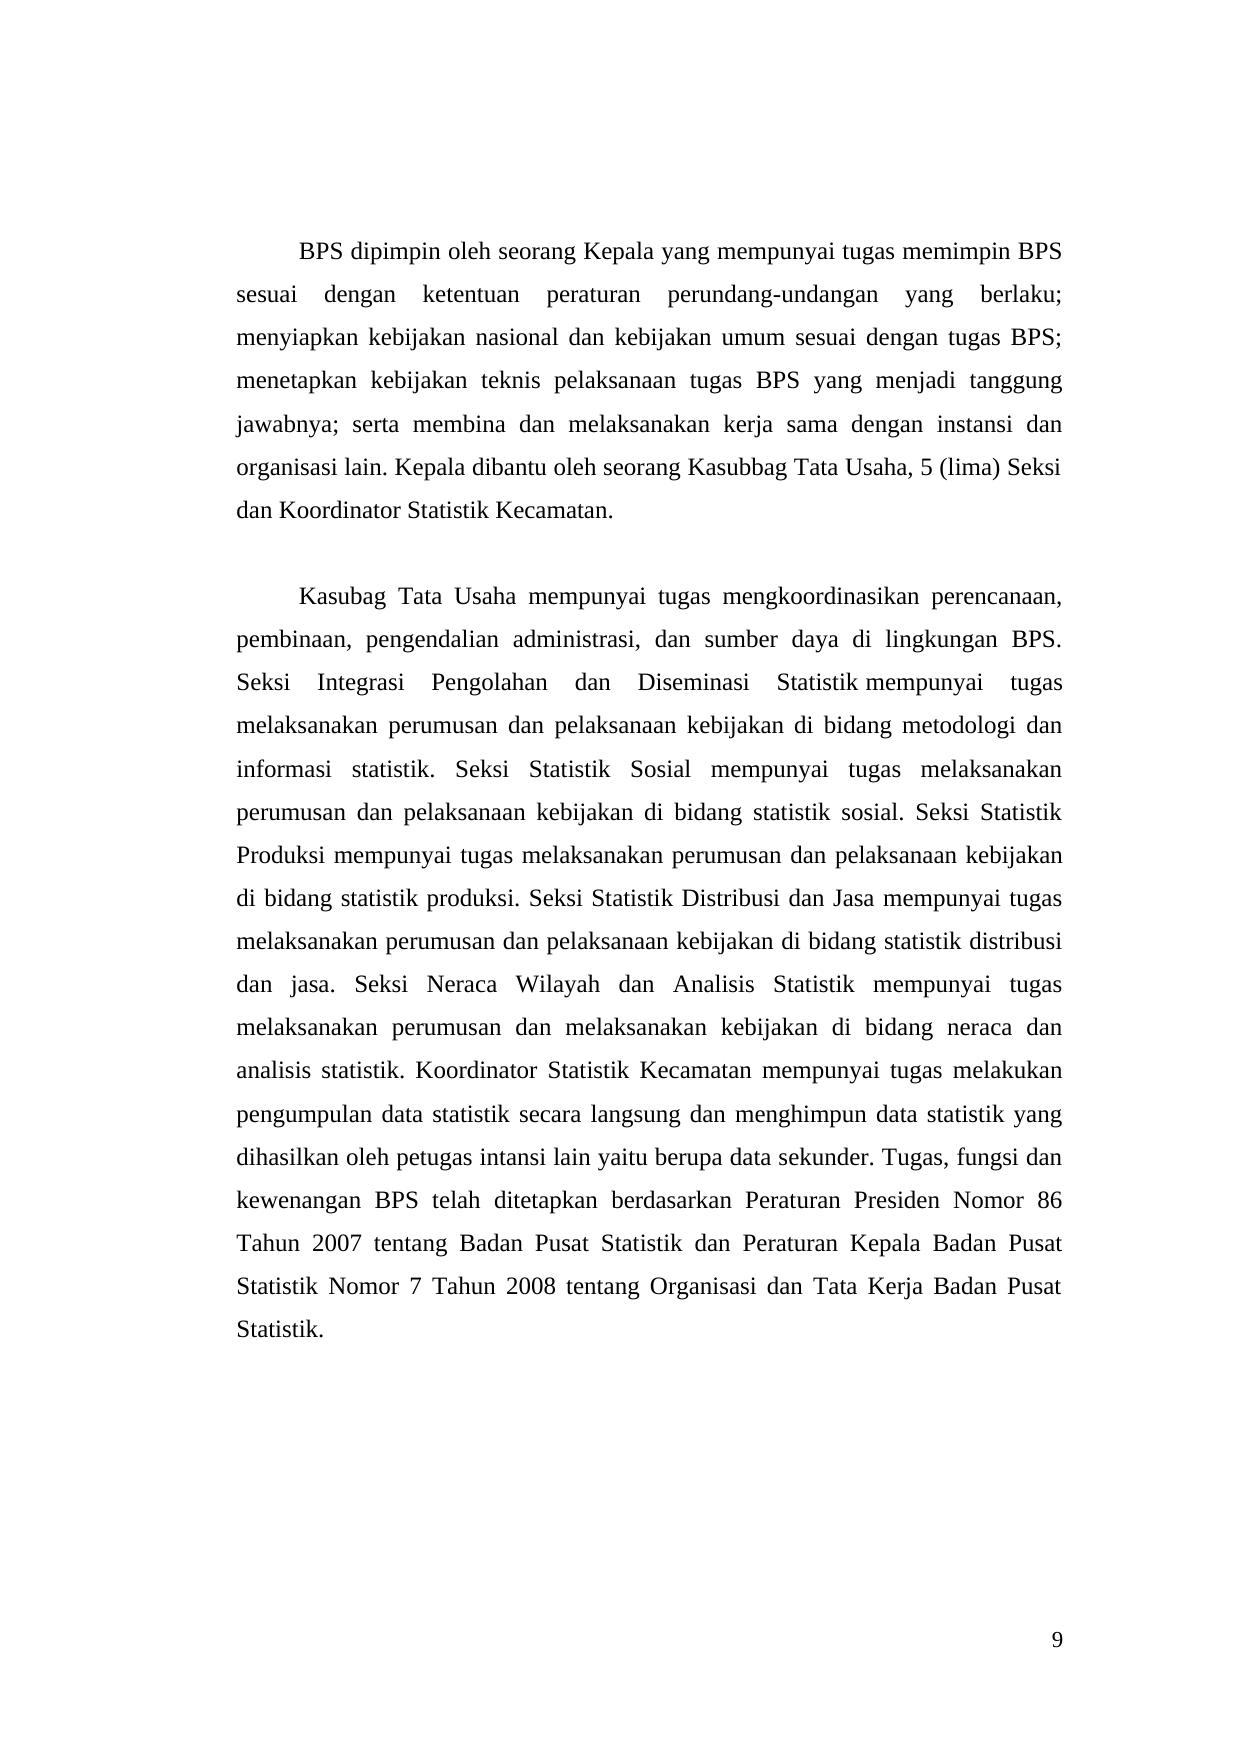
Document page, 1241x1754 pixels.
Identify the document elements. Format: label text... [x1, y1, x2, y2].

text BPS dipimpin oleh seorang Kepala yang mempunyai tugas memimpin BPS sesuai dengan ketentuan peraturan perundang-undangan yang berlaku; menyiapkan kebijakan nasional dan kebijakan umum sesuai dengan tugas BPS; menetapkan kebijakan teknis pelaksanaan tugas BPS yang menjadi tanggung jawabnya; serta membina dan melaksanakan kerja sama dengan instansi dan organisasi lain. Kepala dibantu oleh seorang Kasubbag Tata Usaha, 5 (lima) Seksi dan Koordinator Statistik Kecamatan. [236, 236, 1063, 524]
text Kasubag Tata Usaha mempunyai tugas mengkoordinasikan perencanaan, pembinaan, pengendalian administrasi, dan sumber daya di lingkungan BPS. Seksi Integrasi Pengolahan dan Diseminasi Statistik mempunyai tugas melaksanakan perumusan dan pelaksanaan kebijakan di bidang metodologi dan informasi statistik. Seksi Statistik Sosial mempunyai tugas melaksanakan perumusan dan pelaksanaan kebijakan di bidang statistik sosial. Seksi Statistik Produksi mempunyai tugas melaksanakan perumusan dan pelaksanaan kebijakan di bidang statistik produksi. Seksi Statistik Distribusi dan Jasa mempunyai tugas melaksanakan perumusan dan pelaksanaan kebijakan di bidang statistik distribusi dan jasa. Seksi Neraca Wilayah dan Analisis Statistik mempunyai tugas melaksanakan perumusan dan melaksanakan kebijakan di bidang neraca dan analisis statistik. Koordinator Statistik Kecamatan mempunyai tugas melakukan pengumpulan data statistik secara langsung dan menghimpun data statistik yang dihasilkan oleh petugas intansi lain yaitu berupa data sekunder. Tugas, fungsi dan kewenangan BPS telah ditetapkan berdasarkan Peraturan Presiden Nomor 86 Tahun 2007 tentang Badan Pusat Statistik dan Peraturan Kepala Badan Pusat Statistik Nomor 7 Tahun 2008 tentang Organisasi dan Tata Kerja Badan Pusat Statistik. [236, 581, 1063, 1343]
